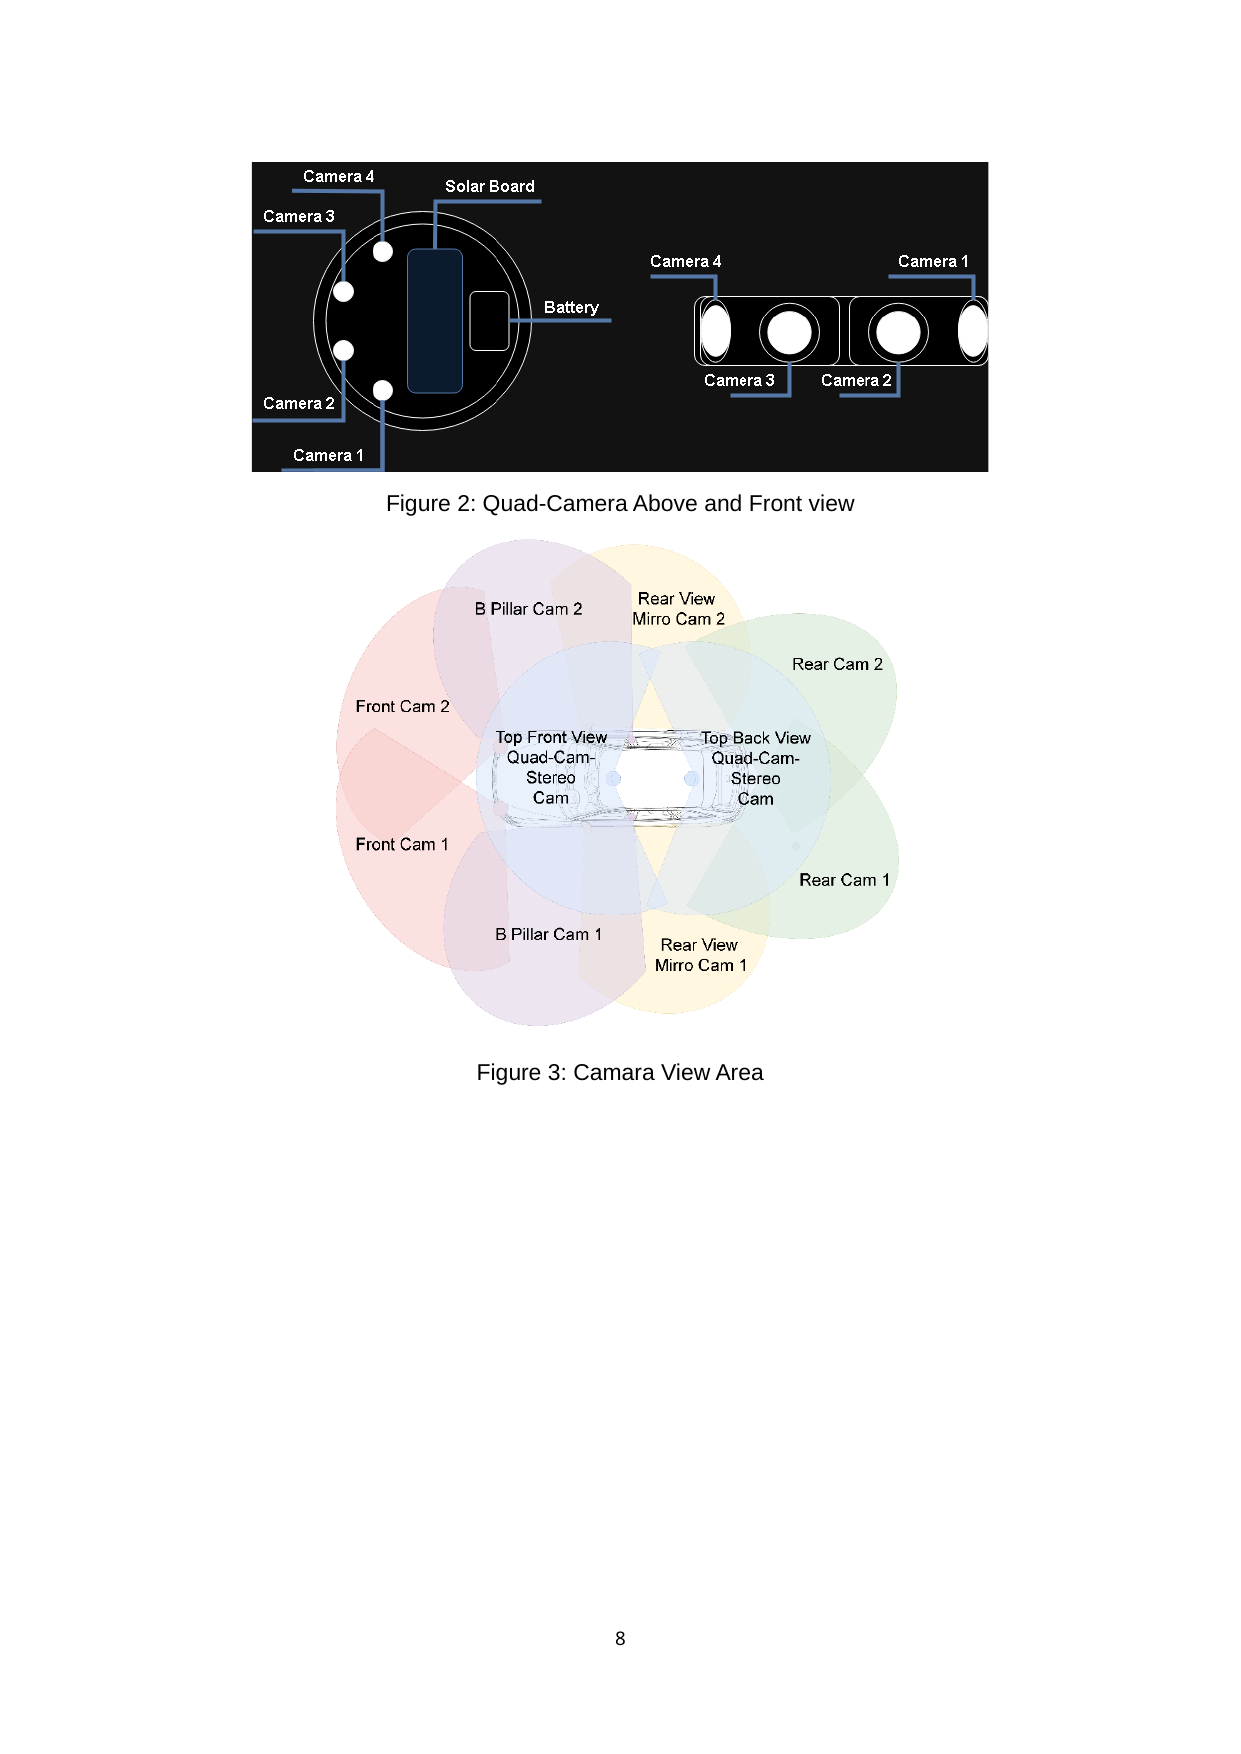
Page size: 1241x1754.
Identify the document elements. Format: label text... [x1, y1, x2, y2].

picture [330, 535, 910, 1028]
picture [251, 162, 989, 472]
text Figure 3: Camara View Area [148, 1056, 1092, 1088]
text Figure 2: Quad-Camera Above and Front view [148, 487, 1092, 519]
